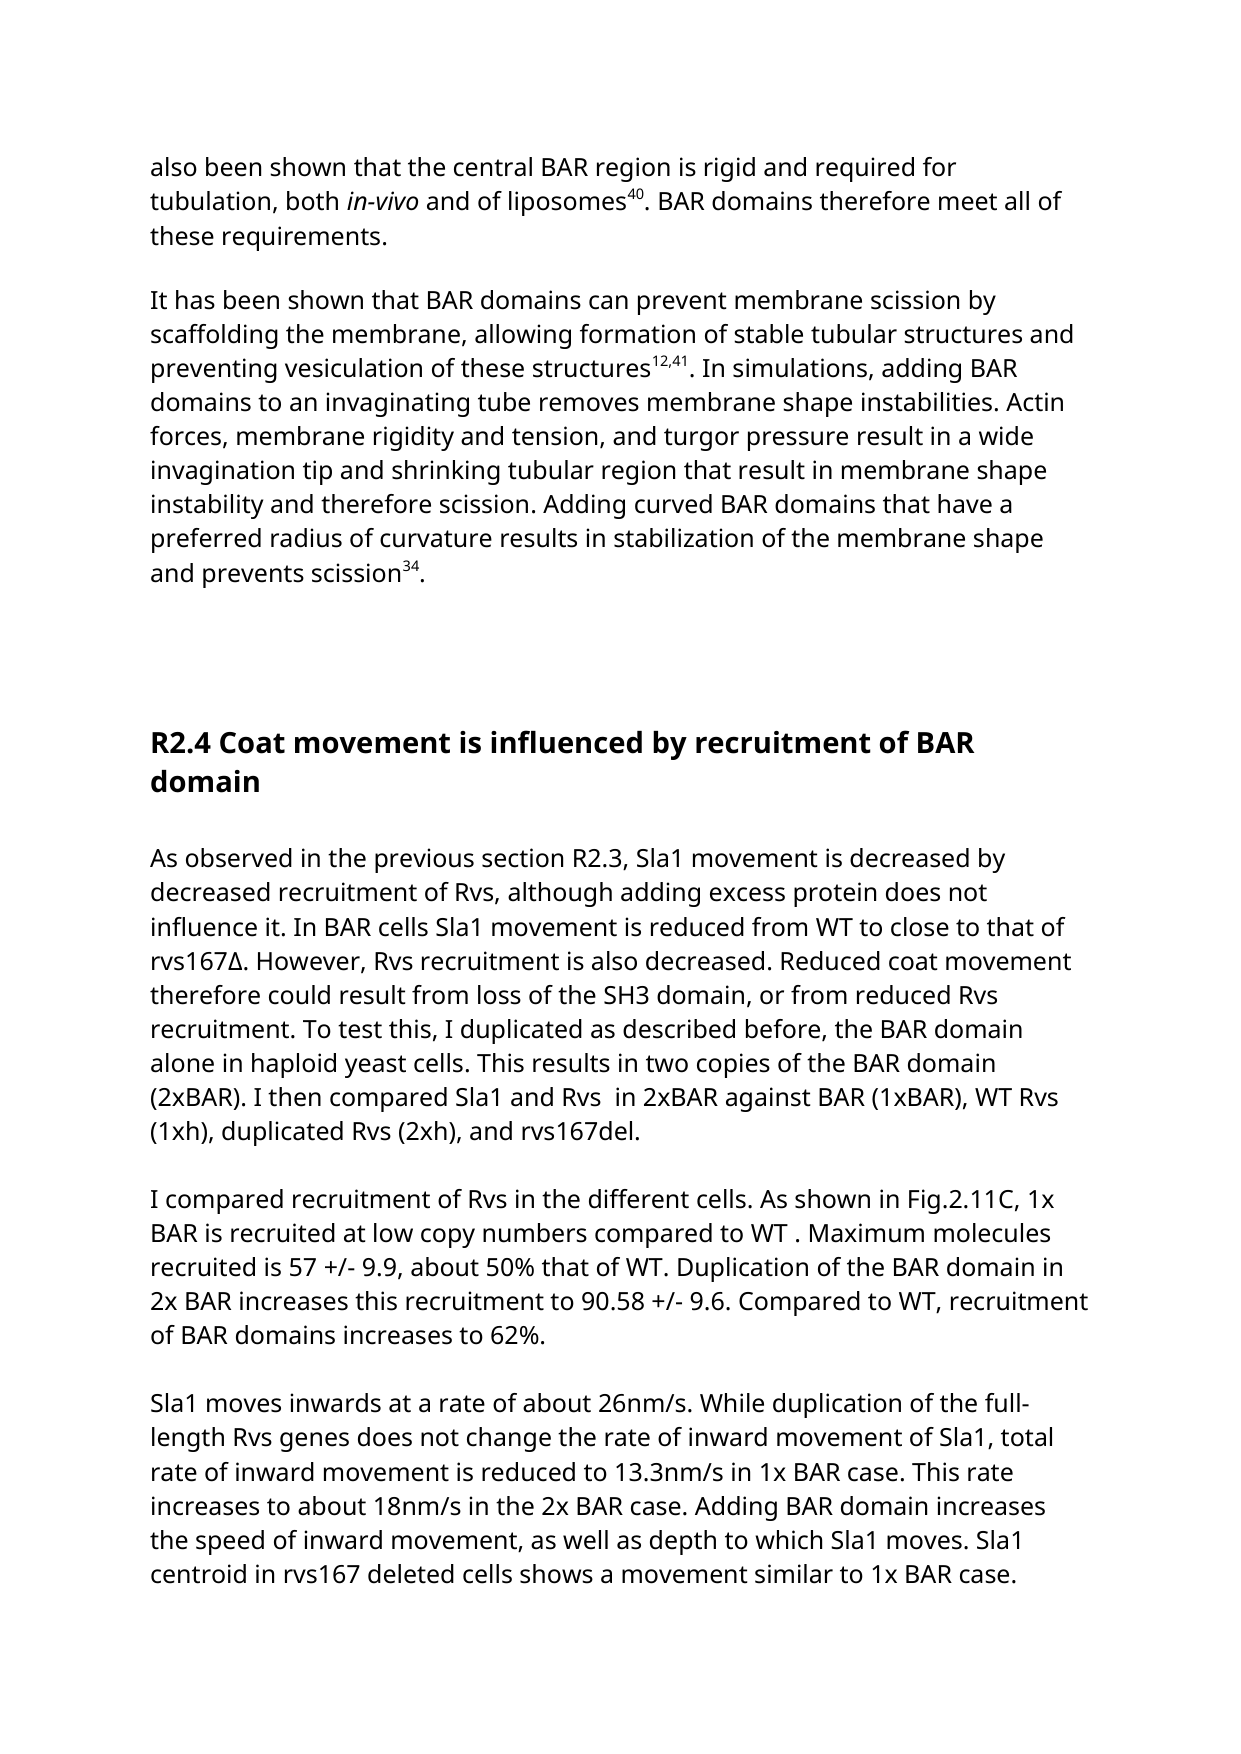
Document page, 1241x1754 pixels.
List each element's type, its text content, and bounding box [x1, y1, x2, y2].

text As observed in the previous section R2.3, Sla1 movement is decreased by decreased recruitment of Rvs, although adding excess protein does not influence it. In BAR cells Sla1 movement is reduced from WT to close to that of rvs167Δ. However, Rvs recruitment is also decreased. Reduced coat movement therefore could result from loss of the SH3 domain, or from reduced Rvs recruitment. To test this, I duplicated as described before, the BAR domain alone in haploid yeast cells. This results in two copies of the BAR domain (2xBAR). I then compared Sla1 and Rvs in 2xBAR against BAR (1xBAR), WT Rvs (1xh), duplicated Rvs (2xh), and rvs167del. [150, 841, 1090, 1148]
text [150, 150, 1090, 252]
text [150, 1386, 1090, 1590]
text It has been shown that BAR domains can prevent membrane scission by scaffolding the membrane, allowing formation of stable tubular structures and preventing vesiculation of these structures12,41. In simulations, adding BAR domains to an invaginating tube removes membrane shape instabilities. Actin forces, membrane rigidity and tension, and turgor pressure result in a wide invagination tip and shrinking tubular region that result in membrane shape instability and therefore scission. Adding curved BAR domains that have a preferred radius of curvature results in stabilization of the membrane shape and prevents scission34. [150, 283, 1090, 589]
text I compared recruitment of Rvs in the different cells. As shown in Fig.2.11C, 1x BAR is recruited at low copy numbers compared to WT . Maximum molecules recruited is 57 +/- 9.9, about 50% that of WT. Duplication of the BAR domain in 2x BAR increases this recruitment to 90.58 +/- 9.6. Compared to WT, recruitment of BAR domains increases to 62%. [150, 1182, 1090, 1352]
text R2.4 Coat movement is influenced by recruitment of BAR domain [150, 722, 1090, 801]
